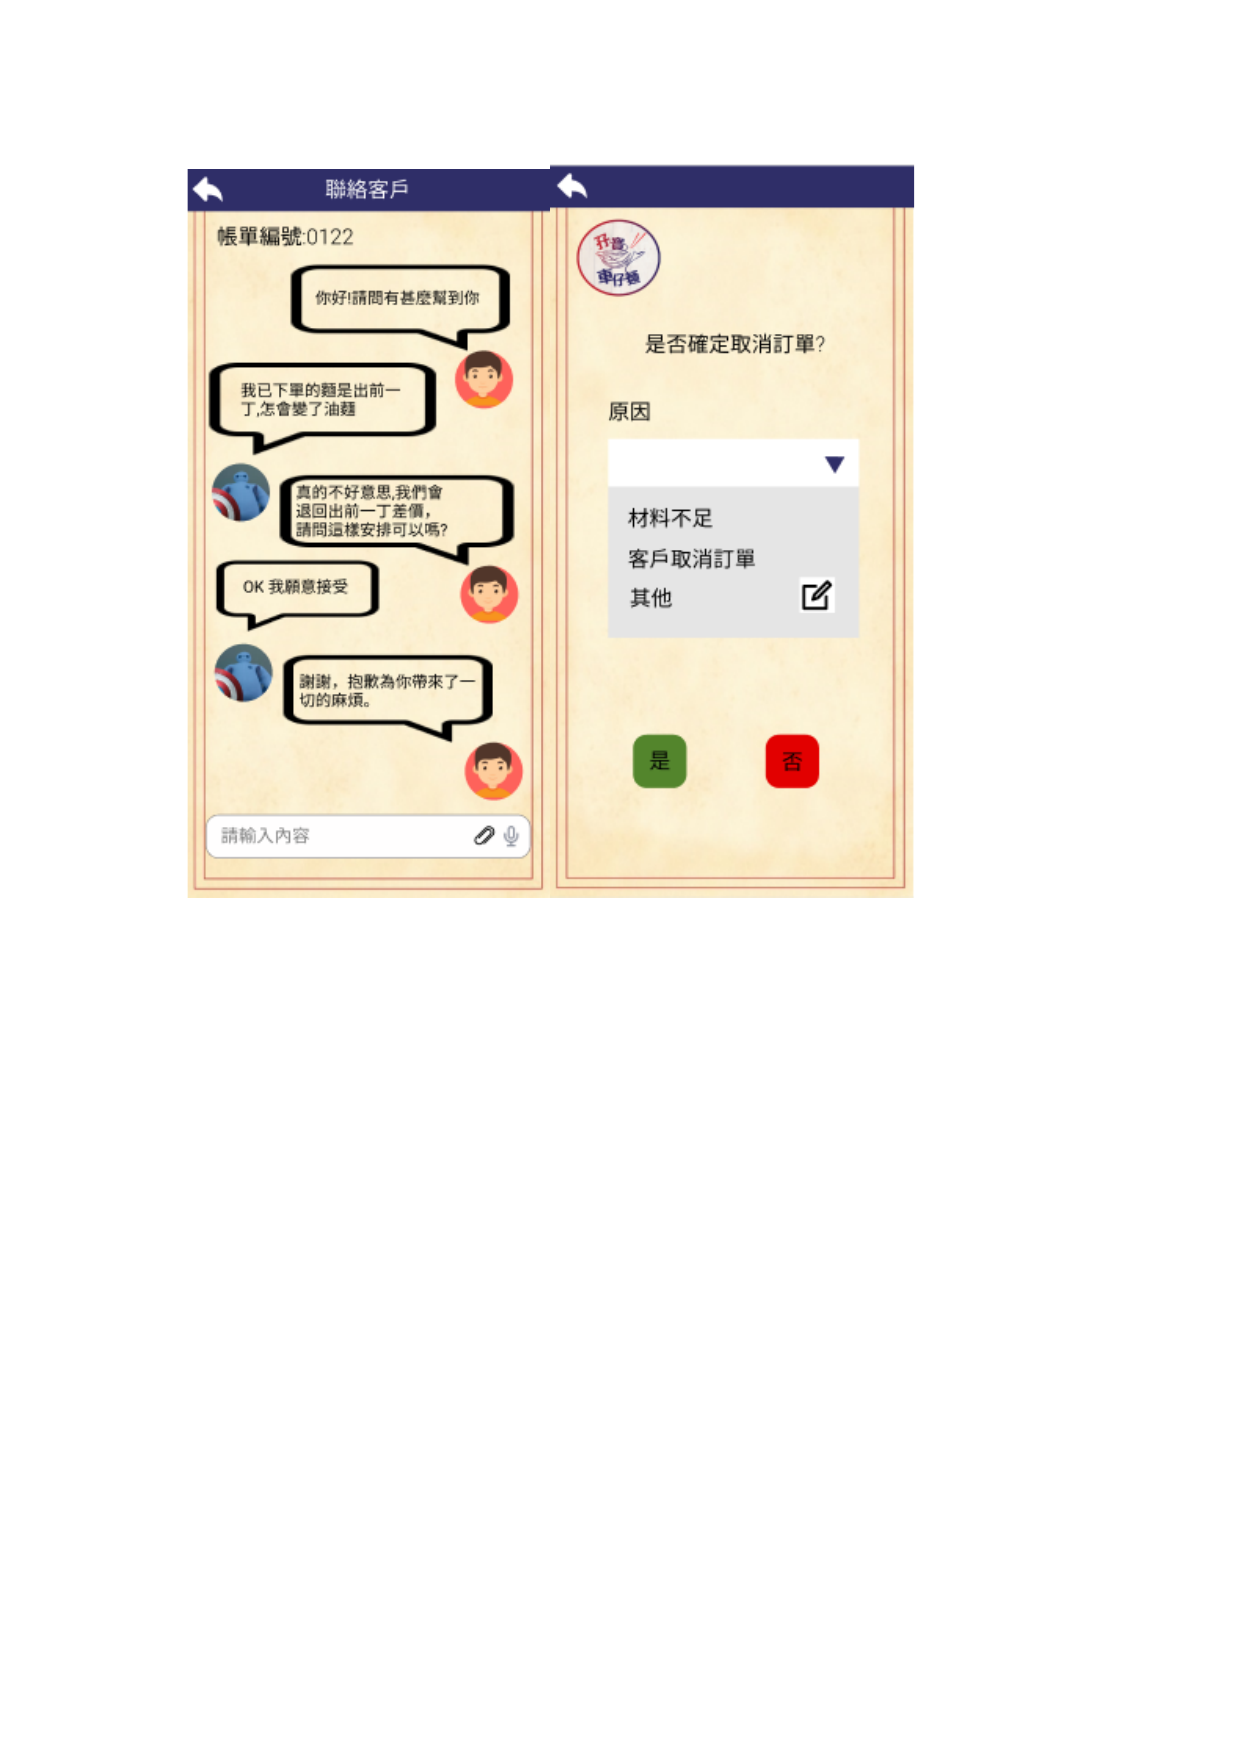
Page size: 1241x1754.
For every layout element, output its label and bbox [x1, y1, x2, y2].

picture [187, 164, 915, 898]
